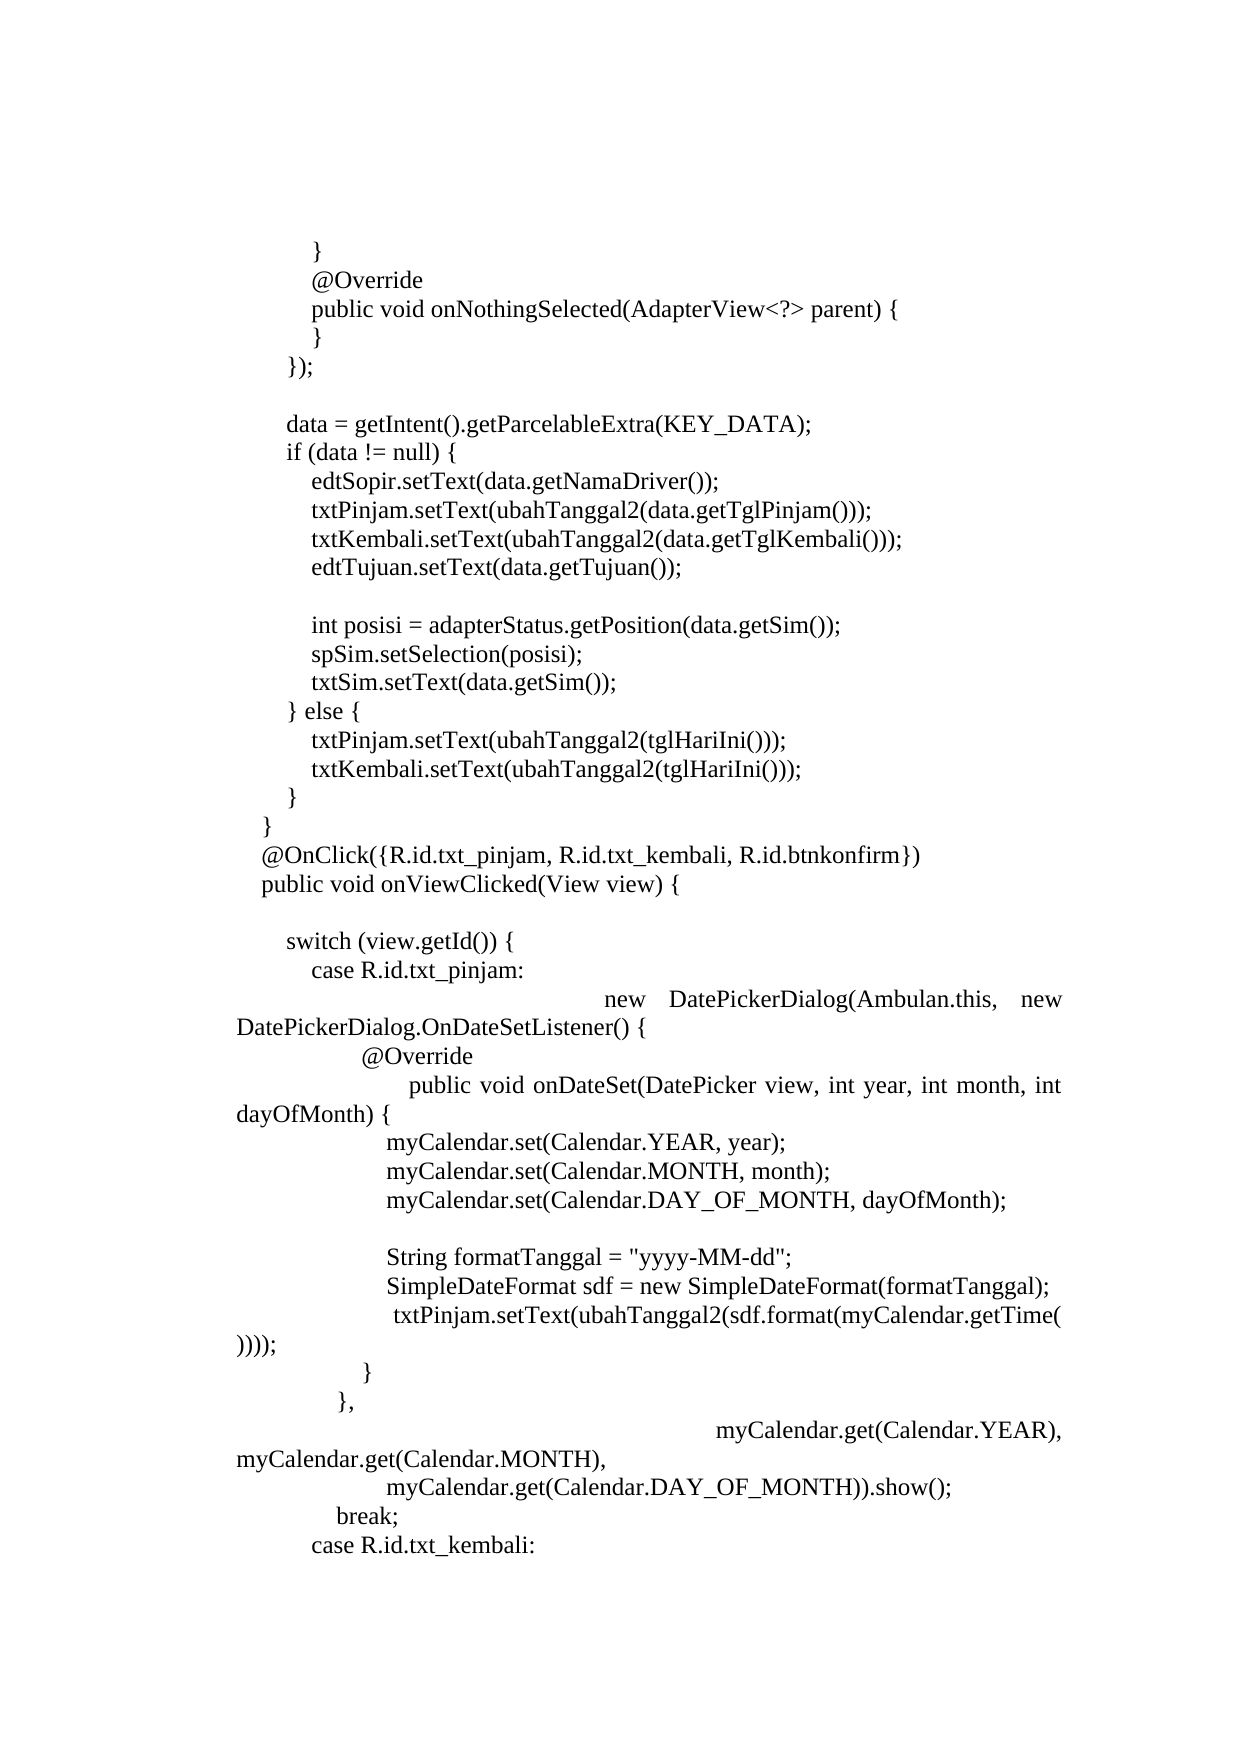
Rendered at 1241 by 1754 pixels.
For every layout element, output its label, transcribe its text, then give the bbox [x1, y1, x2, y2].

text myCalendar.set(Calendar.MONTH, month); [236, 1156, 1063, 1185]
text public void onDateSet(DatePicker view, int year, int month, int dayOfMonth) { [236, 1070, 1063, 1127]
text } [236, 236, 1063, 265]
text String formatTanggal = "yyyy-MM-dd"; [236, 1242, 1063, 1271]
text txtPinjam.setText(ubahTanggal2(sdf.format(myCalendar.getTime()))); [236, 1300, 1063, 1357]
text int posisi = adapterStatus.getPosition(data.getSim()); [236, 610, 1063, 639]
text } [236, 811, 1063, 840]
text myCalendar.get(Calendar.YEAR), myCalendar.get(Calendar.MONTH), [236, 1415, 1063, 1472]
text } [236, 1357, 1063, 1386]
text }); [236, 351, 1063, 380]
text break; [236, 1501, 1063, 1530]
text if (data != null) { [236, 437, 1063, 466]
text switch (view.getId()) { [236, 926, 1063, 955]
text txtKembali.setText(ubahTanggal2(data.getTglKembali())); [236, 524, 1063, 552]
text SimpleDateFormat sdf = new SimpleDateFormat(formatTanggal); [236, 1271, 1063, 1300]
text txtPinjam.setText(ubahTanggal2(data.getTglPinjam())); [236, 495, 1063, 524]
text new DatePickerDialog(Ambulan.this, new DatePickerDialog.OnDateSetListener() { [236, 984, 1063, 1041]
text } [236, 782, 1063, 811]
text @Override [236, 1041, 1063, 1070]
text } [236, 322, 1063, 351]
text public void onViewClicked(View view) { [236, 869, 1063, 897]
text txtSim.setText(data.getSim()); [236, 667, 1063, 696]
text data = getIntent().getParcelableExtra(KEY_DATA); [236, 409, 1063, 437]
text edtTujuan.setText(data.getTujuan()); [236, 552, 1063, 581]
text spSim.setSelection(posisi); [236, 639, 1063, 667]
text }, [236, 1386, 1063, 1415]
text case R.id.txt_kembali: [236, 1530, 1063, 1559]
text myCalendar.set(Calendar.YEAR, year); [236, 1127, 1063, 1156]
text @OnClick({R.id.txt_pinjam, R.id.txt_kembali, R.id.btnkonfirm}) [236, 840, 1063, 869]
text } else { [236, 696, 1063, 725]
text txtKembali.setText(ubahTanggal2(tglHariIni())); [236, 754, 1063, 782]
text txtPinjam.setText(ubahTanggal2(tglHariIni())); [236, 725, 1063, 754]
text myCalendar.get(Calendar.DAY_OF_MONTH)).show(); [236, 1472, 1063, 1501]
text edtSopir.setText(data.getNamaDriver()); [236, 466, 1063, 495]
text public void onNothingSelected(AdapterView<?> parent) { [236, 294, 1063, 322]
text @Override [236, 265, 1063, 294]
text case R.id.txt_pinjam: [236, 955, 1063, 984]
text myCalendar.set(Calendar.DAY_OF_MONTH, dayOfMonth); [236, 1185, 1063, 1214]
